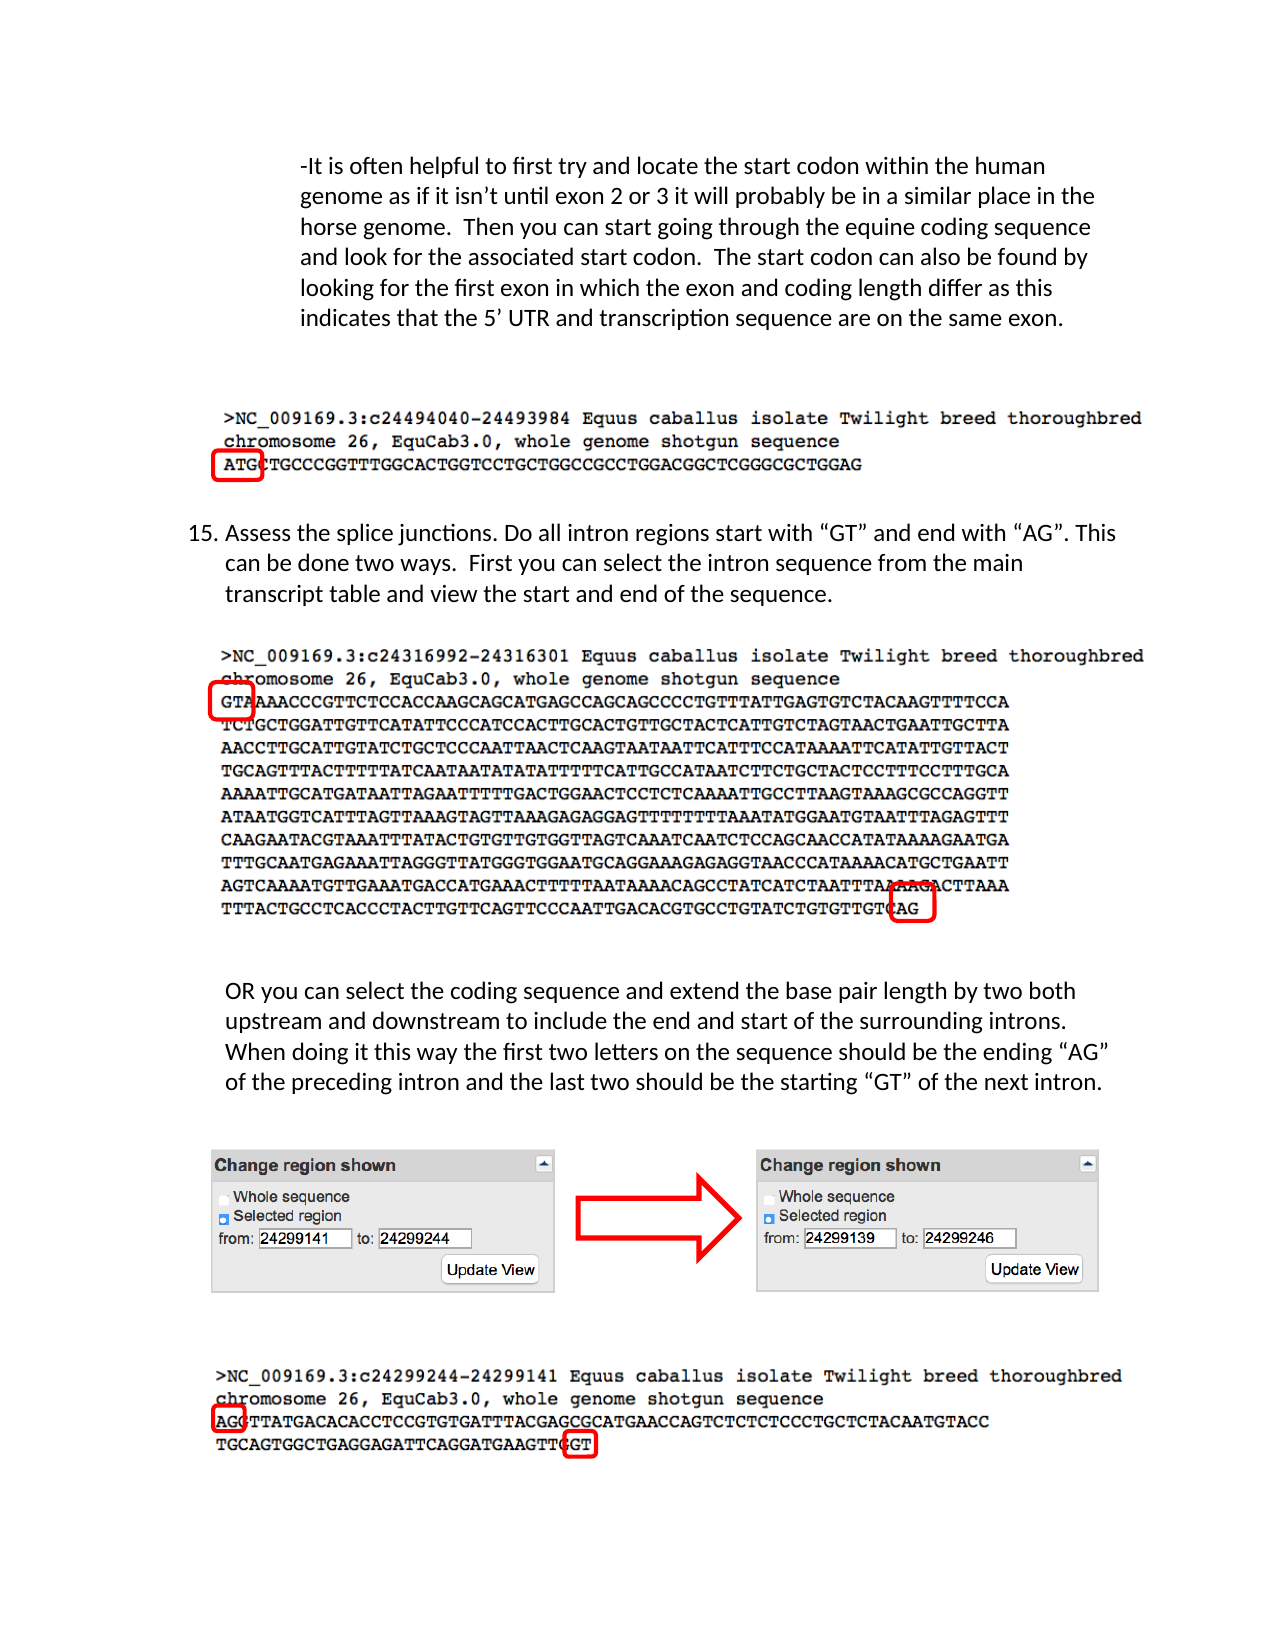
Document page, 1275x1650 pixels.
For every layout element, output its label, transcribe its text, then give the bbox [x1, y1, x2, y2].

picture [213, 685, 251, 717]
picture [742, 1136, 1107, 1303]
picture [213, 402, 1189, 486]
list -It is often helpful to first try and locate the start codon within the human genome as if it isn’t until exon 2 or 3 it will probably be in a similar place in the horse genome. Then you can start going through the equine coding sequence and look for the associated start codon. The start codon can also be found by looking for the first exon in which the exon and coding length differ as this indicates that the 5’ UTR and transcription sequence are on the same exon. [300, 150, 1125, 333]
picture [208, 646, 1181, 955]
text OR you can select the coding sequence and extend the base pair length by two both upstream and downstream to include the end and start of the surrounding introns. When doing it this way the first two letters on the sequence should be the ending “AG” of the preceding intron and the last two should be the starting “GT” of the next intron. [225, 975, 1125, 1097]
picture [203, 1361, 1179, 1475]
picture [193, 1136, 565, 1302]
picture [216, 453, 260, 477]
list Assess the splice junctions. Do all intron regions start with “GT” and end with “AG”. This can be done two ways. First you can select the intron sequence from the main transcript table and view the start and end of the sequence. [187, 517, 1125, 608]
